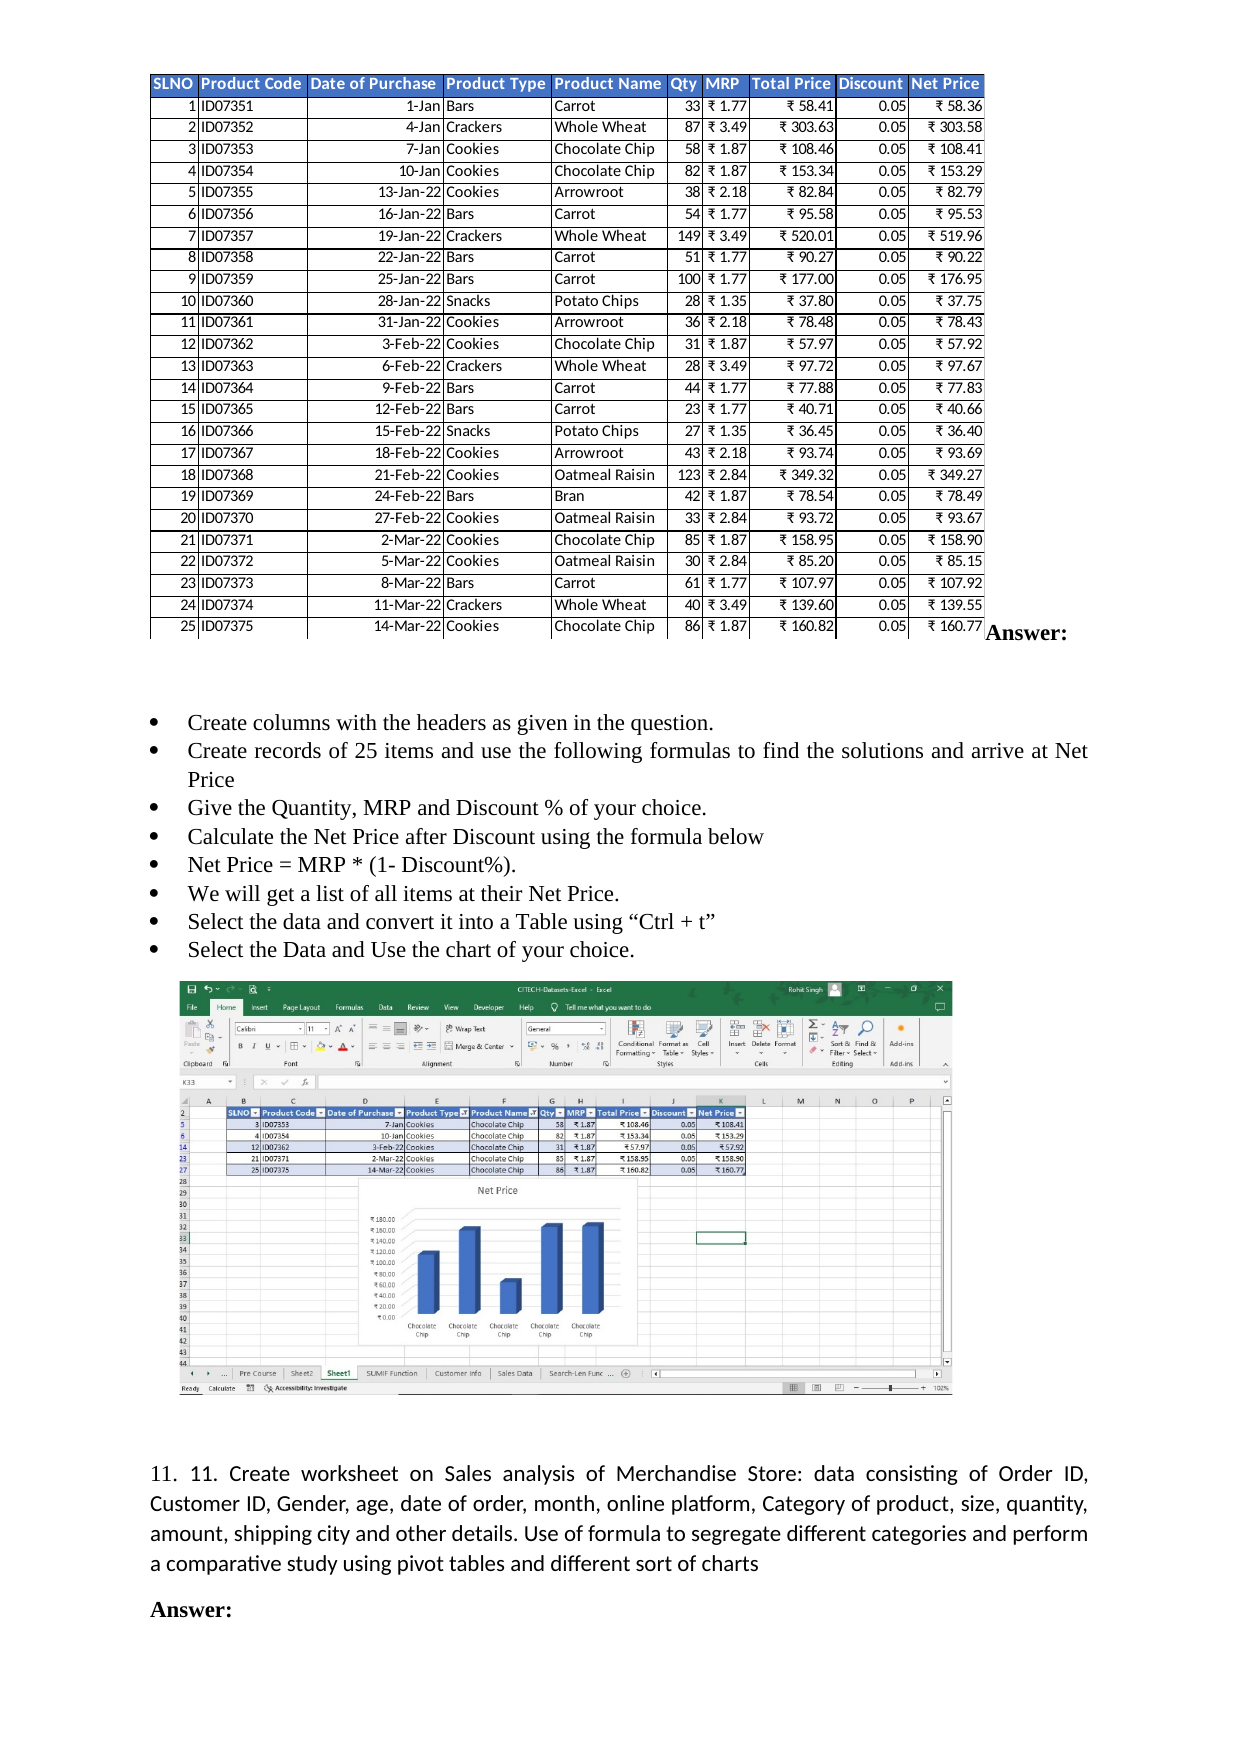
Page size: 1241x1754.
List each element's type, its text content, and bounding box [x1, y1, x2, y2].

list Give the Quantity, MRP and Discount % of your choice. [150, 794, 1090, 821]
list Select the Data and Use the chart of your choice. [150, 936, 1090, 963]
list Calculate the Net Price after Discount using the formula below [150, 823, 1090, 849]
text Answer: [150, 1596, 1090, 1623]
list Net Price = MRP * (1- Discount%). [150, 851, 1090, 877]
text Answer: [150, 74, 1090, 645]
picture [179, 981, 953, 1395]
text 11. 11. Create worksheet on Sales analysis of Merchandise Store: data consisting of Order ID, Customer ID, Gender, age, date of order, month, online platform, Category of product, size, quantity, amount, shipping city and other details. Use of formula to segregate different categories and perform a comparative study using pivot tables and different sort of charts [150, 1459, 1090, 1578]
list Select the data and convert it into a Table using “Ctrl + t” [150, 908, 1090, 934]
list We will get a list of all items at their Net Price. [150, 879, 1090, 906]
list Create records of 25 items and use the following formulas to find the solutions and arrive at Net Price [150, 737, 1090, 792]
list Create columns with the headers as given in the question. [150, 709, 1090, 735]
